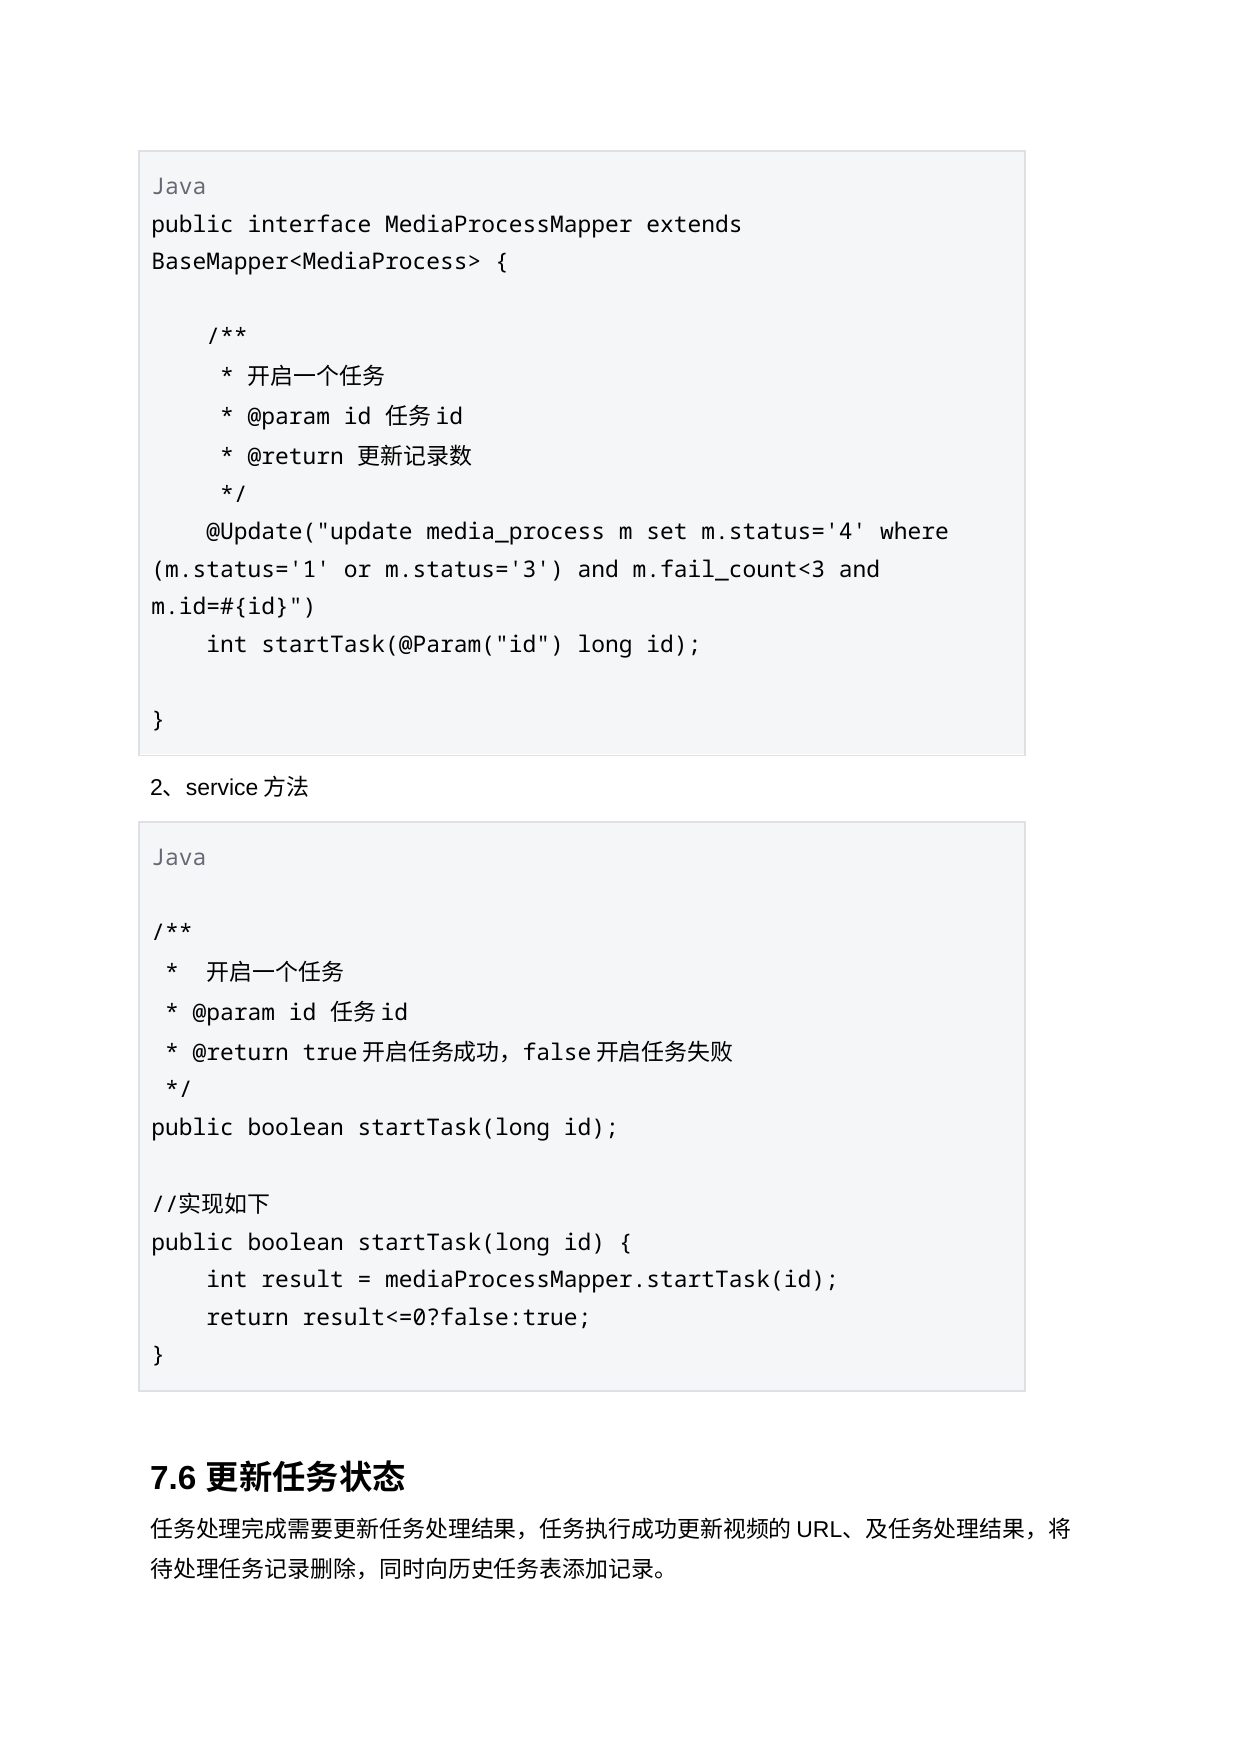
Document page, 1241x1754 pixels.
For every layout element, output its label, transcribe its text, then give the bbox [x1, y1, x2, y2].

table_header Java public interface MediaProcessMapper extends BaseMapper<MediaProcess> { /** * 开启一个任务 * @param id 任务id * @return 更新记录数 */ @Update("update media_process m set m.status='4' where (m.status='1' or m.status='3') and m.fail_count<3 and m.id=#{id}") int startTask(@Param("id") long id); } [140, 152, 1024, 754]
text 2、service方法 [150, 769, 1090, 802]
text 任务处理完成需要更新任务处理结果，任务执行成功更新视频的URL、及任务处理结果，将待处理任务记录删除，同时向历史任务表添加记录。 [150, 1511, 1090, 1584]
table_header Java /** * 开启一个任务 * @param id 任务id * @return true开启任务成功，false开启任务失败 */ public boolean startTask(long id); //实现如下 public boolean startTask(long id) { int result = mediaProcessMapper.startTask(id); return result<=0?false:true; } [140, 823, 1024, 1390]
